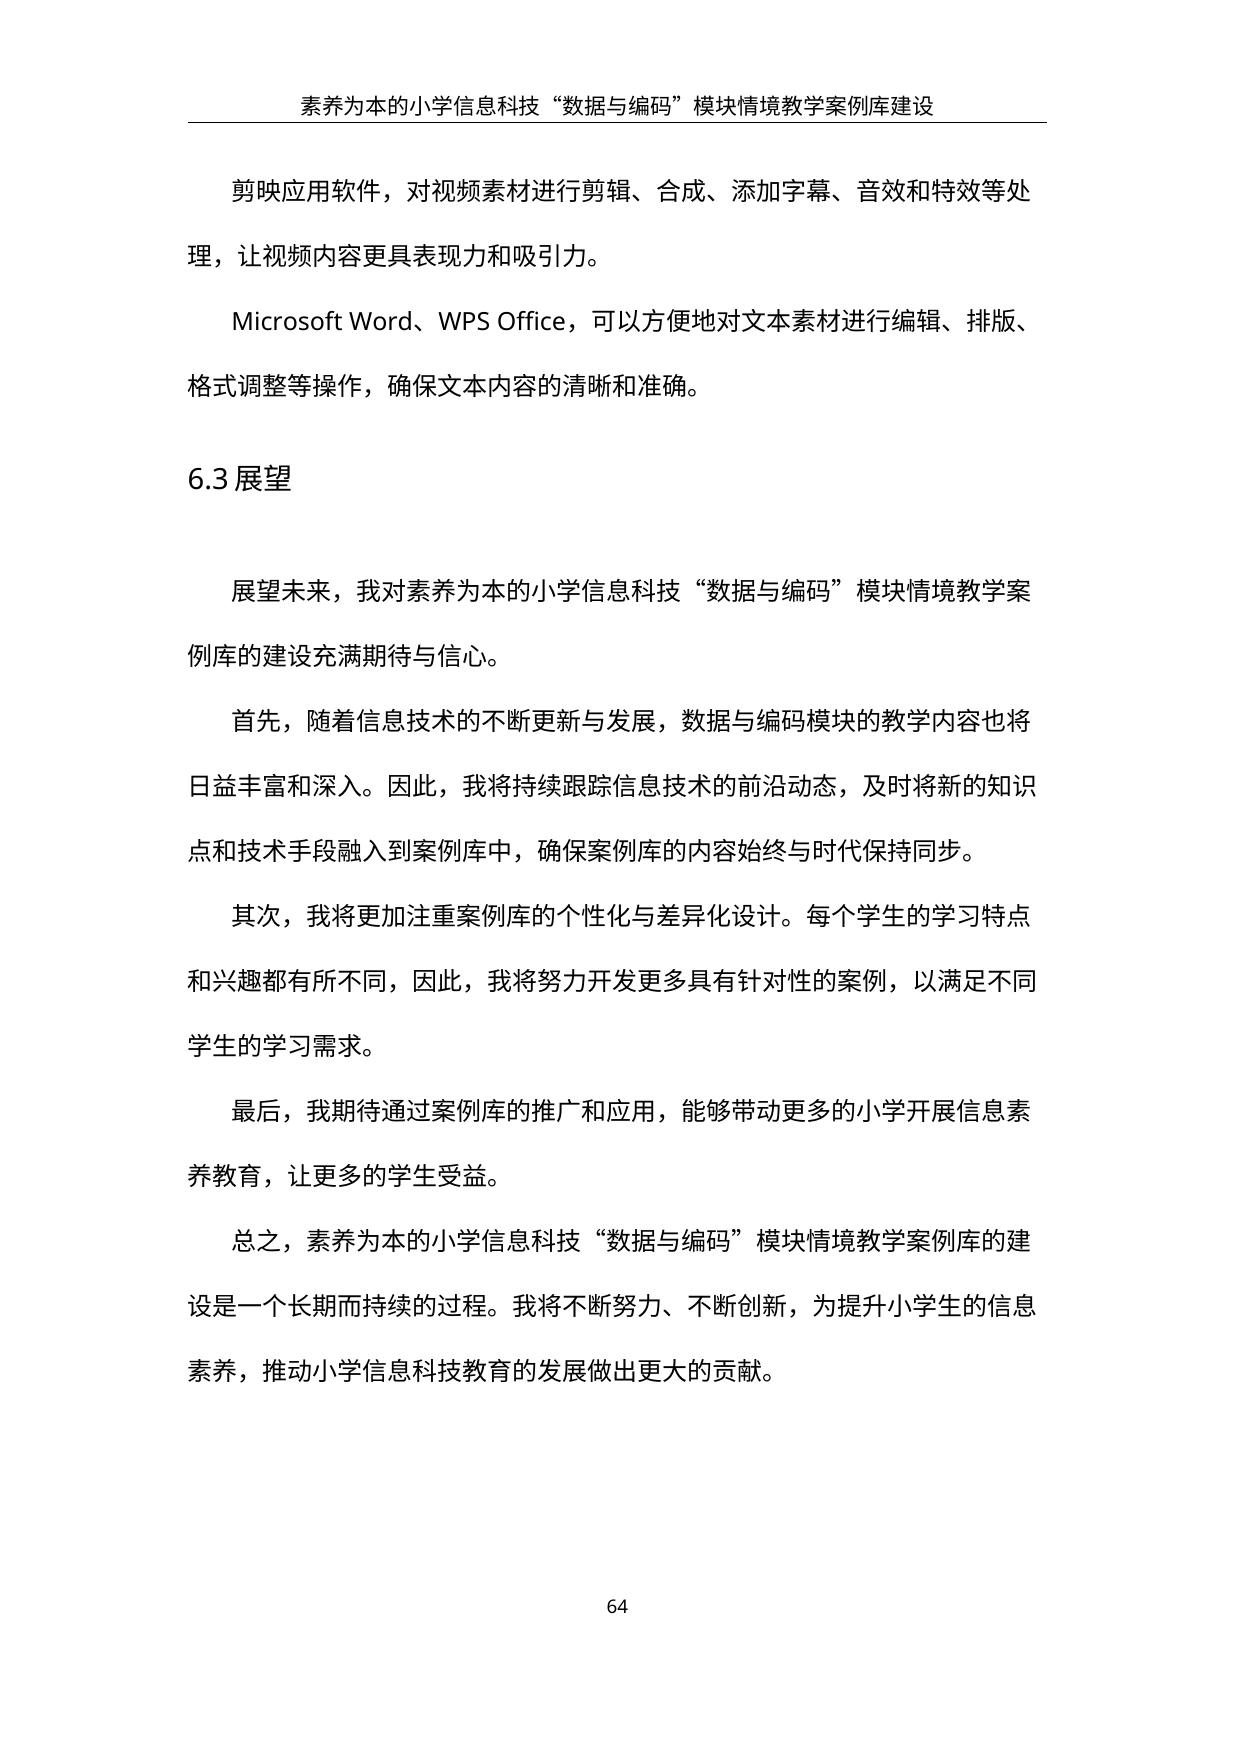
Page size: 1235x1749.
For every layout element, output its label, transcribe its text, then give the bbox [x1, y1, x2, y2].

text 其次，我将更加注重案例库的个性化与差异化设计。每个学生的学习特点和兴趣都有所不同，因此，我将努力开发更多具有针对性的案例，以满足不同学生的学习需求。 [187, 882, 1047, 1077]
subtitle 6.3展望 [187, 444, 1047, 509]
list Microsoft Word、WPS Office，可以方便地对文本素材进行编辑、排版、格式调整等操作，确保文本内容的清晰和准确。 [187, 287, 1047, 417]
text 总之，素养为本的小学信息科技“数据与编码”模块情境教学案例库的建设是一个长期而持续的过程。我将不断努力、不断创新，为提升小学生的信息素养，推动小学信息科技教育的发展做出更大的贡献。 [187, 1207, 1047, 1402]
text 首先，随着信息技术的不断更新与发展，数据与编码模块的教学内容也将日益丰富和深入。因此，我将持续跟踪信息技术的前沿动态，及时将新的知识点和技术手段融入到案例库中，确保案例库的内容始终与时代保持同步。 [187, 687, 1047, 882]
text 展望未来，我对素养为本的小学信息科技“数据与编码”模块情境教学案例库的建设充满期待与信心。 [187, 557, 1047, 687]
list 剪映应用软件，对视频素材进行剪辑、合成、添加字幕、音效和特效等处理，让视频内容更具表现力和吸引力。 [187, 157, 1047, 287]
text 最后，我期待通过案例库的推广和应用，能够带动更多的小学开展信息素养教育，让更多的学生受益。 [187, 1077, 1047, 1207]
